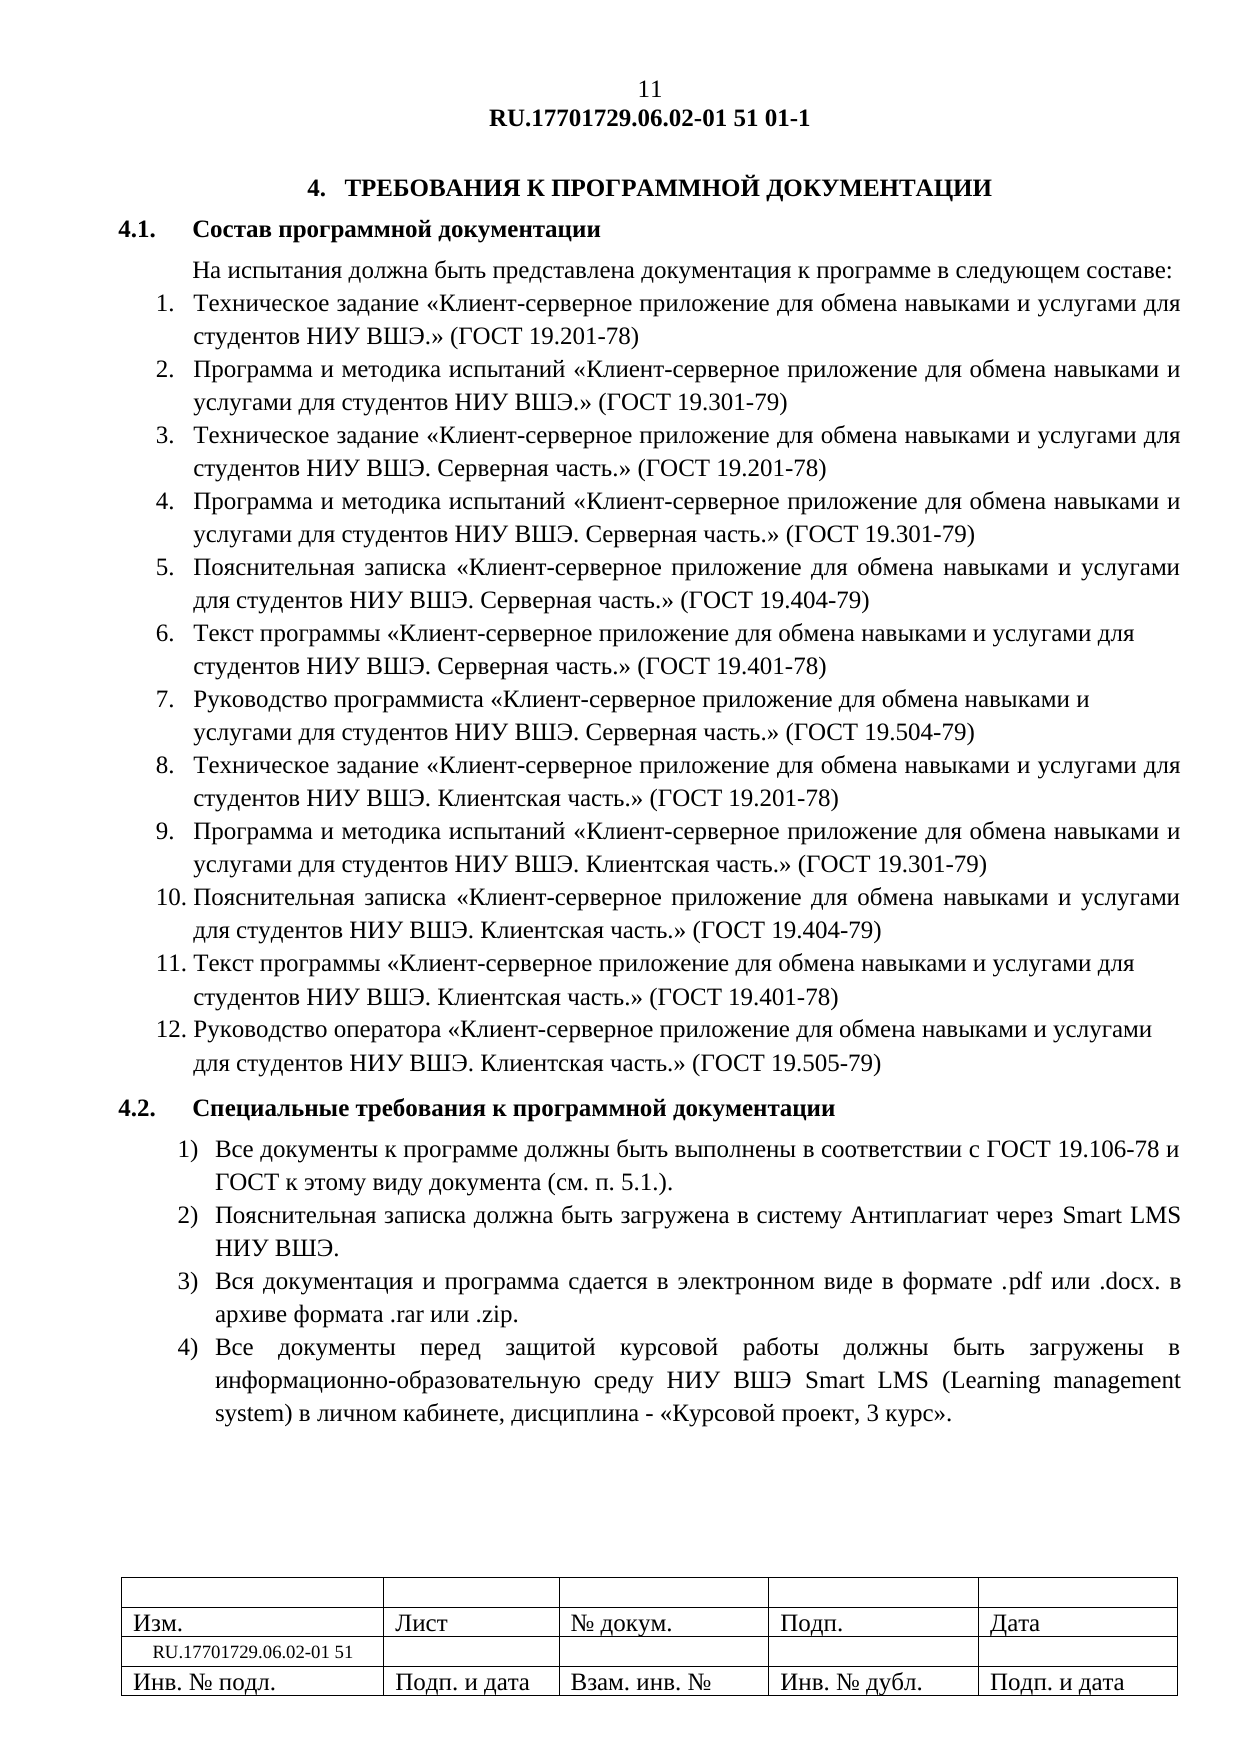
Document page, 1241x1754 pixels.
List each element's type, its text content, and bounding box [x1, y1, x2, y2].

list Программа и методика испытаний «Клиент-серверное приложение для обмена навыками и услугами для студентов НИУ ВШЭ. Серверная часть.» (ГОСТ 19.301-79) [156, 486, 1181, 548]
list Все документы перед защитой курсовой работы должны быть загружены в информационно-образовательную среду НИУ ВШЭ Smart LMS (Learning management system) в личном кабинете, дисциплина - «Курсовой проект, 3 курс». [177, 1332, 1181, 1427]
list Пояснительная записка должна быть загружена в систему Антиплагиат через Smart LMS НИУ ВШЭ. [177, 1200, 1181, 1262]
list Программа и методика испытаний «Клиент-серверное приложение для обмена навыками и услугами для студентов НИУ ВШЭ.» (ГОСТ 19.301-79) [156, 354, 1181, 416]
list Руководство оператора «Клиент-серверное приложение для обмена навыками и услугами для студентов НИУ ВШЭ. Клиентская часть.» (ГОСТ 19.505-79) [156, 1014, 1181, 1076]
list Пояснительная записка «Клиент-серверное приложение для обмена навыками и услугами для студентов НИУ ВШЭ. Серверная часть.» (ГОСТ 19.404-79) [156, 552, 1181, 614]
list Программа и методика испытаний «Клиент-серверное приложение для обмена навыками и услугами для студентов НИУ ВШЭ. Клиентская часть.» (ГОСТ 19.301-79) [156, 816, 1181, 878]
list Текст программы «Клиент-серверное приложение для обмена навыками и услугами для студентов НИУ ВШЭ. Серверная часть.» (ГОСТ 19.401-78) [156, 618, 1181, 680]
list Текст программы «Клиент-серверное приложение для обмена навыками и услугами для студентов НИУ ВШЭ. Клиентская часть.» (ГОСТ 19.401-78) [156, 948, 1181, 1010]
list Руководство программиста «Клиент-серверное приложение для обмена навыками и услугами для студентов НИУ ВШЭ. Серверная часть.» (ГОСТ 19.504-79) [156, 684, 1181, 746]
subtitle Специальные требования к программной документации [118, 1093, 1181, 1122]
subtitle ТРЕБОВАНИЯ К ПРОГРАММНОЙ ДОКУМЕНТАЦИИ [118, 173, 1181, 201]
list Техническое задание «Клиент-серверное приложение для обмена навыками и услугами для студентов НИУ ВШЭ. Серверная часть.» (ГОСТ 19.201-78) [156, 420, 1181, 482]
text На испытания должна быть представлена документация к программе в следующем составе: [118, 255, 1181, 284]
list Вся документация и программа сдается в электронном виде в формате .pdf или .docx. в архиве формата .rar или .zip. [177, 1266, 1181, 1328]
list Техническое задание «Клиент-серверное приложение для обмена навыками и услугами для студентов НИУ ВШЭ.» (ГОСТ 19.201-78) [156, 288, 1181, 350]
list Все документы к программе должны быть выполнены в соответствии с ГОСТ 19.106-78 и ГОСТ к этому виду документа (см. п. 5.1.). [177, 1134, 1181, 1196]
subtitle Состав программной документации [118, 214, 1181, 243]
list Техническое задание «Клиент-серверное приложение для обмена навыками и услугами для студентов НИУ ВШЭ. Клиентская часть.» (ГОСТ 19.201-78) [156, 750, 1181, 812]
list Пояснительная записка «Клиент-серверное приложение для обмена навыками и услугами для студентов НИУ ВШЭ. Клиентская часть.» (ГОСТ 19.404-79) [156, 882, 1181, 944]
